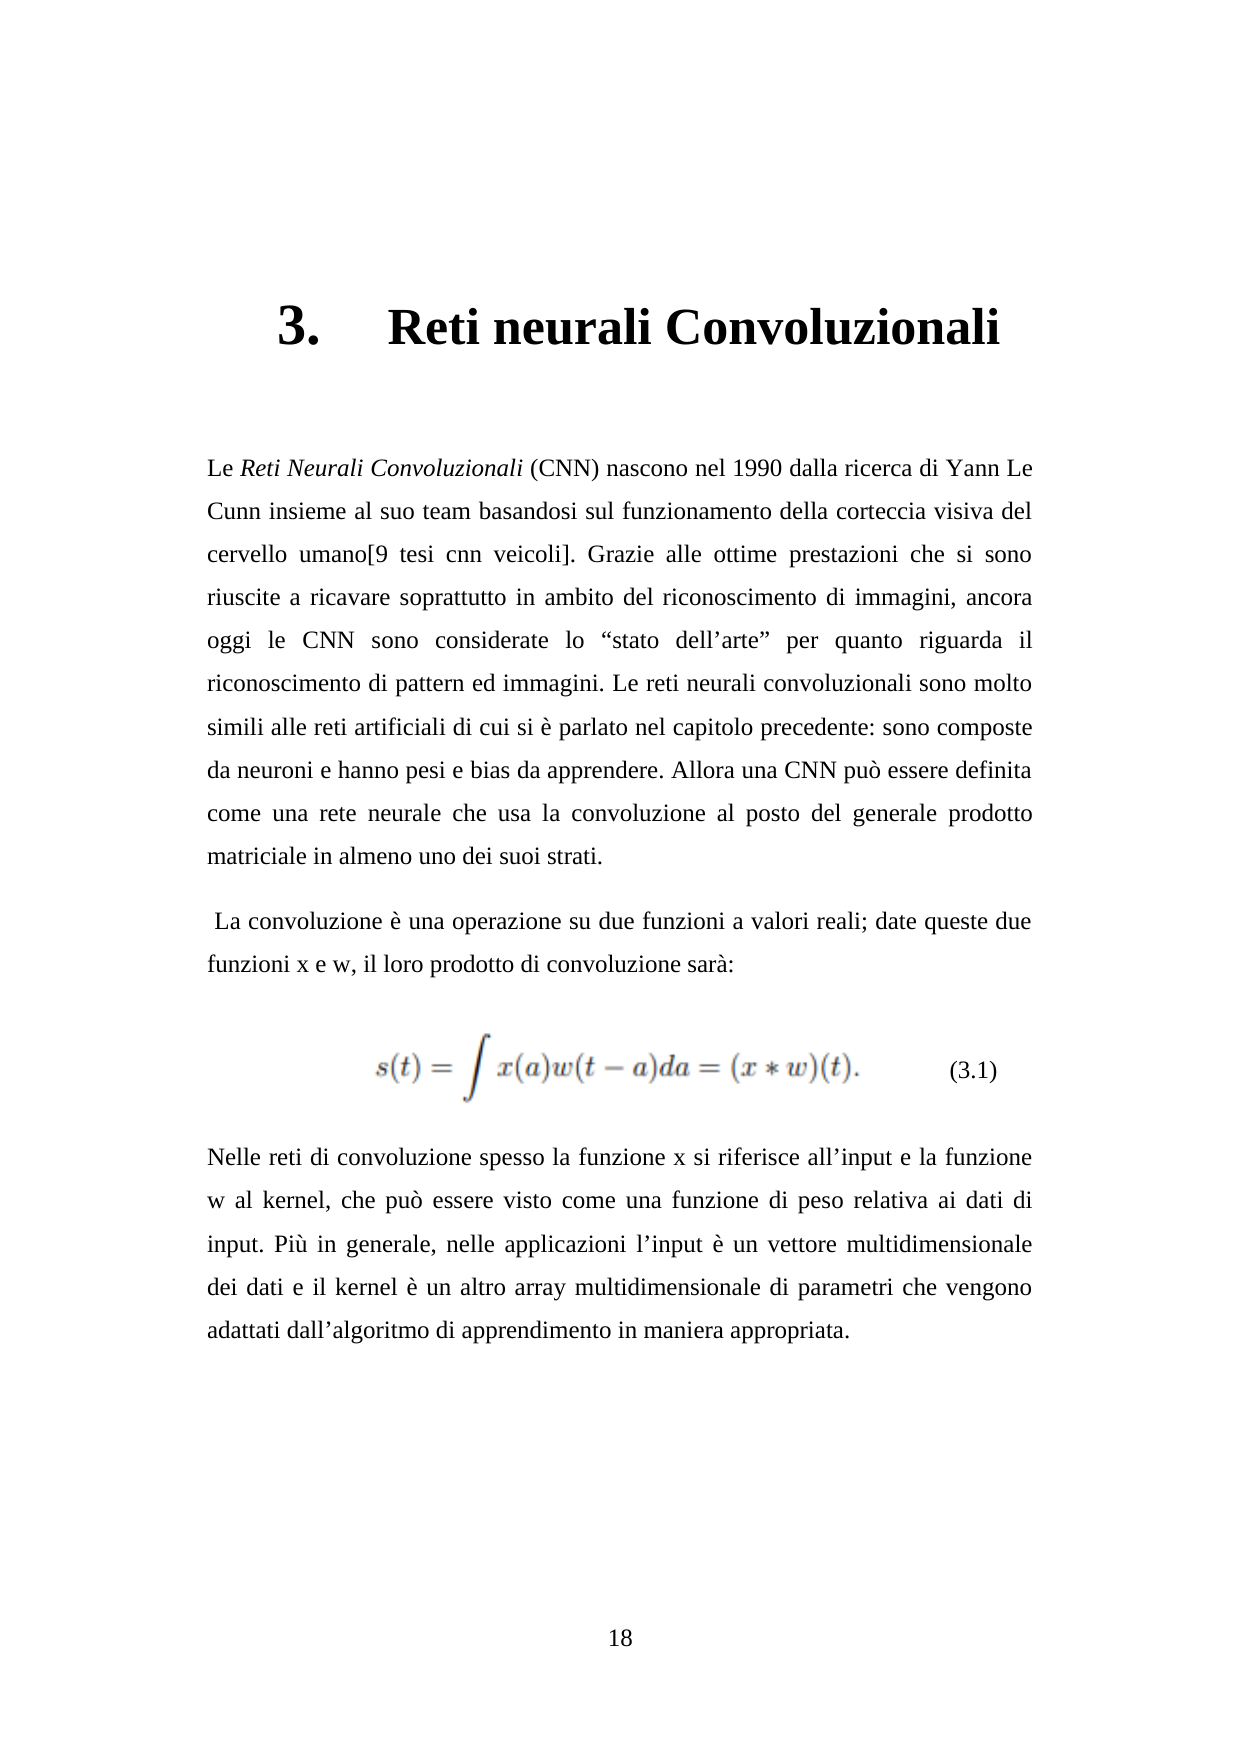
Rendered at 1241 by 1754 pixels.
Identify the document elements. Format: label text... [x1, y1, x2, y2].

picture [366, 1014, 875, 1107]
text La convoluzione è una operazione su due funzioni a valori reali; date queste due funzioni x e w, il loro prodotto di convoluzione sarà: [207, 906, 1033, 978]
text Le Reti Neurali Convoluzionali (CNN) nascono nel 1990 dalla ricerca di Yann Le Cunn insieme al suo team basandosi sul funzionamento della corteccia visiva del cervello umano[9 tesi cnn veicoli]. Grazie alle ottime prestazioni che si sono riuscite a ricavare soprattutto in ambito del riconoscimento di immagini, ancora oggi le CNN sono considerate lo “stato dell’arte” per quanto riguarda il riconoscimento di pattern ed immagini. Le reti neurali convoluzionali sono molto simili alle reti artificiali di cui si è parlato nel capitolo precedente: sono composte da neuroni e hanno pesi e bias da apprendere. Allora una CNN può essere definita come una rete neurale che usa la convoluzione al posto del generale prodotto matriciale in almeno uno dei suoi strati. [207, 453, 1033, 870]
subtitle Reti neurali Convoluzionali [244, 290, 1033, 357]
text Nelle reti di convoluzione spesso la funzione x si riferisce all’input e la funzione w al kernel, che può essere visto come una funzione di peso relativa ai dati di input. Più in generale, nelle applicazioni l’input è un vettore multidimensionale dei dati e il kernel è un altro array multidimensionale di parametri che vengono adattati dall’algoritmo di apprendimento in maniera appropriata. [207, 1142, 1033, 1344]
